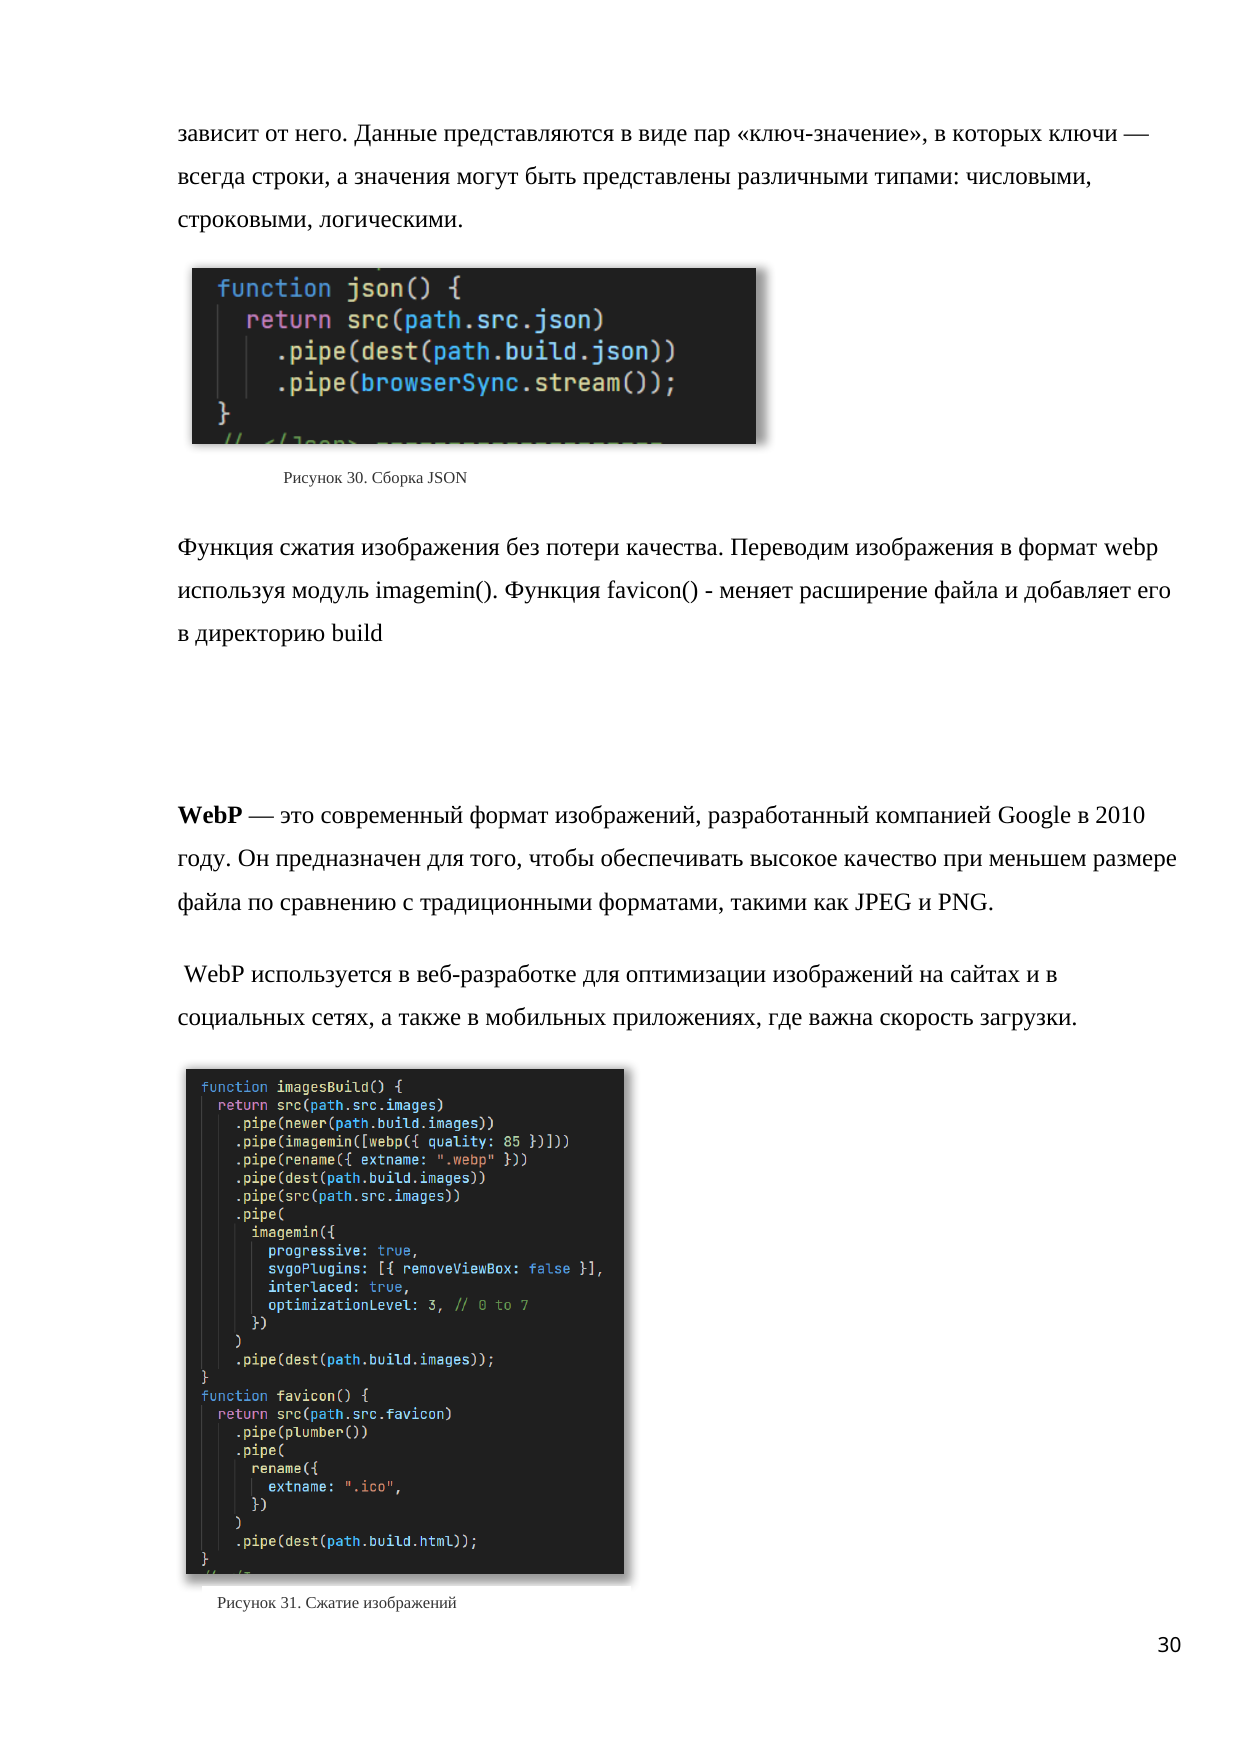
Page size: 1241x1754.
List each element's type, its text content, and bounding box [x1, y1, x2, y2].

text WebP используется в веб-разработке для оптимизации изображений на сайтах и в социальных сетях, а также в мобильных приложениях, где важна скорость загрузки. [177, 959, 1181, 1031]
text Функция сжатия изображения без потери качества. Переводим изображения в формат webp используя модуль imagemin(). Функция favicon() - меняет расширение файла и добавляет его в директорию build [177, 532, 1181, 647]
picture [186, 1069, 624, 1574]
text WebP — это современный формат изображений, разработанный компанией Google в 2010 году. Он предназначен для того, чтобы обеспечивать высокое качество при меньшем размере файла по сравнению с традиционными форматами, такими как JPEG и PNG. [177, 800, 1181, 915]
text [177, 118, 1181, 233]
picture [192, 268, 756, 444]
